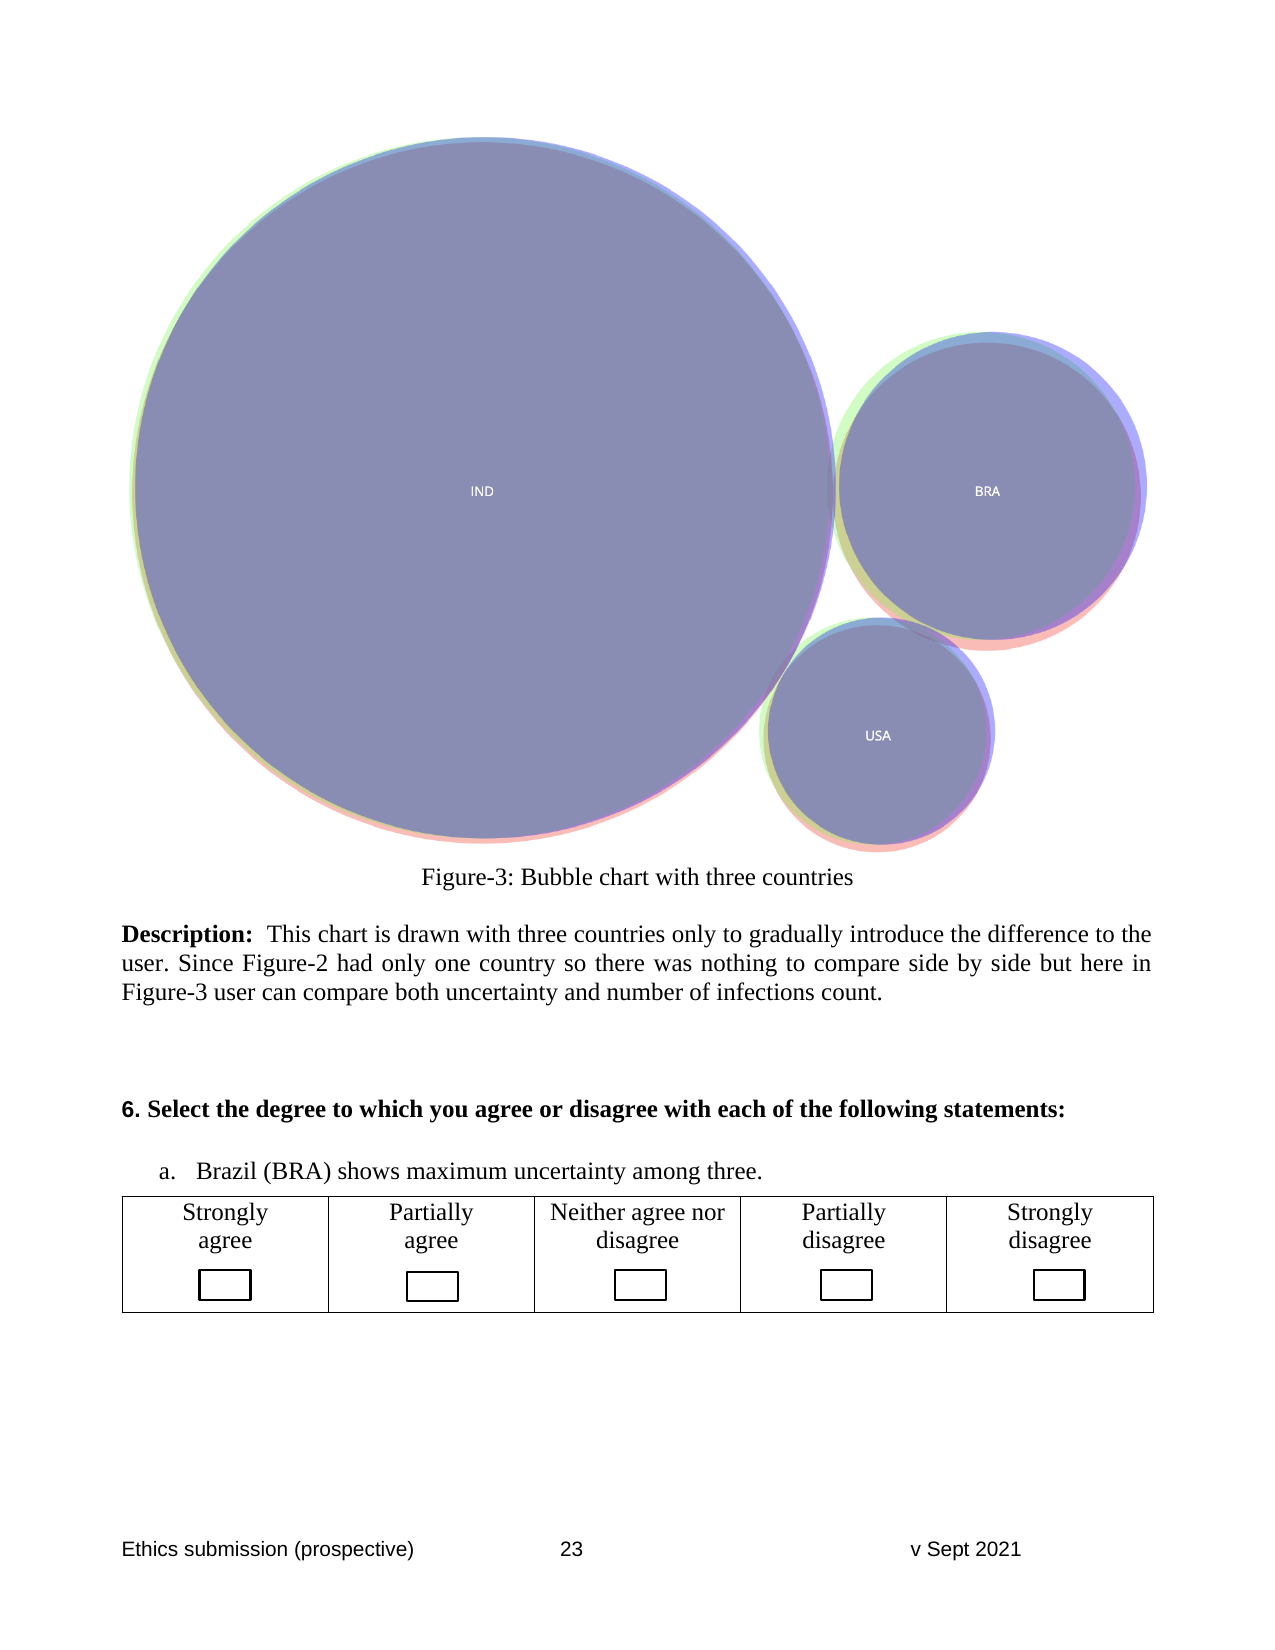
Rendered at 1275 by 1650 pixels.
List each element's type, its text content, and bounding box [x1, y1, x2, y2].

table_header Strongly disagree [947, 1197, 1153, 1312]
text Figure-3: Bubble chart with three countries [121, 862, 1153, 891]
picture [121, 120, 1154, 862]
table_header Partially agree [329, 1197, 534, 1312]
table_header Partially disagree [741, 1197, 946, 1312]
text Description: This chart is drawn with three countries only to gradually introduce the difference to the user. Since Figure-2 had only one country so there was nothing to compare side by side but here in Figure-3 user can compare both uncertainty and number of infections count. [121, 919, 1153, 1006]
text 6. Select the degree to which you agree or disagree with each of the following statements: [121, 1094, 1153, 1123]
table_header Strongly agree [123, 1197, 328, 1312]
table_header Neither agree nor disagree [535, 1197, 740, 1312]
list Brazil (BRA) shows maximum uncertainty among three. [159, 1156, 1153, 1185]
